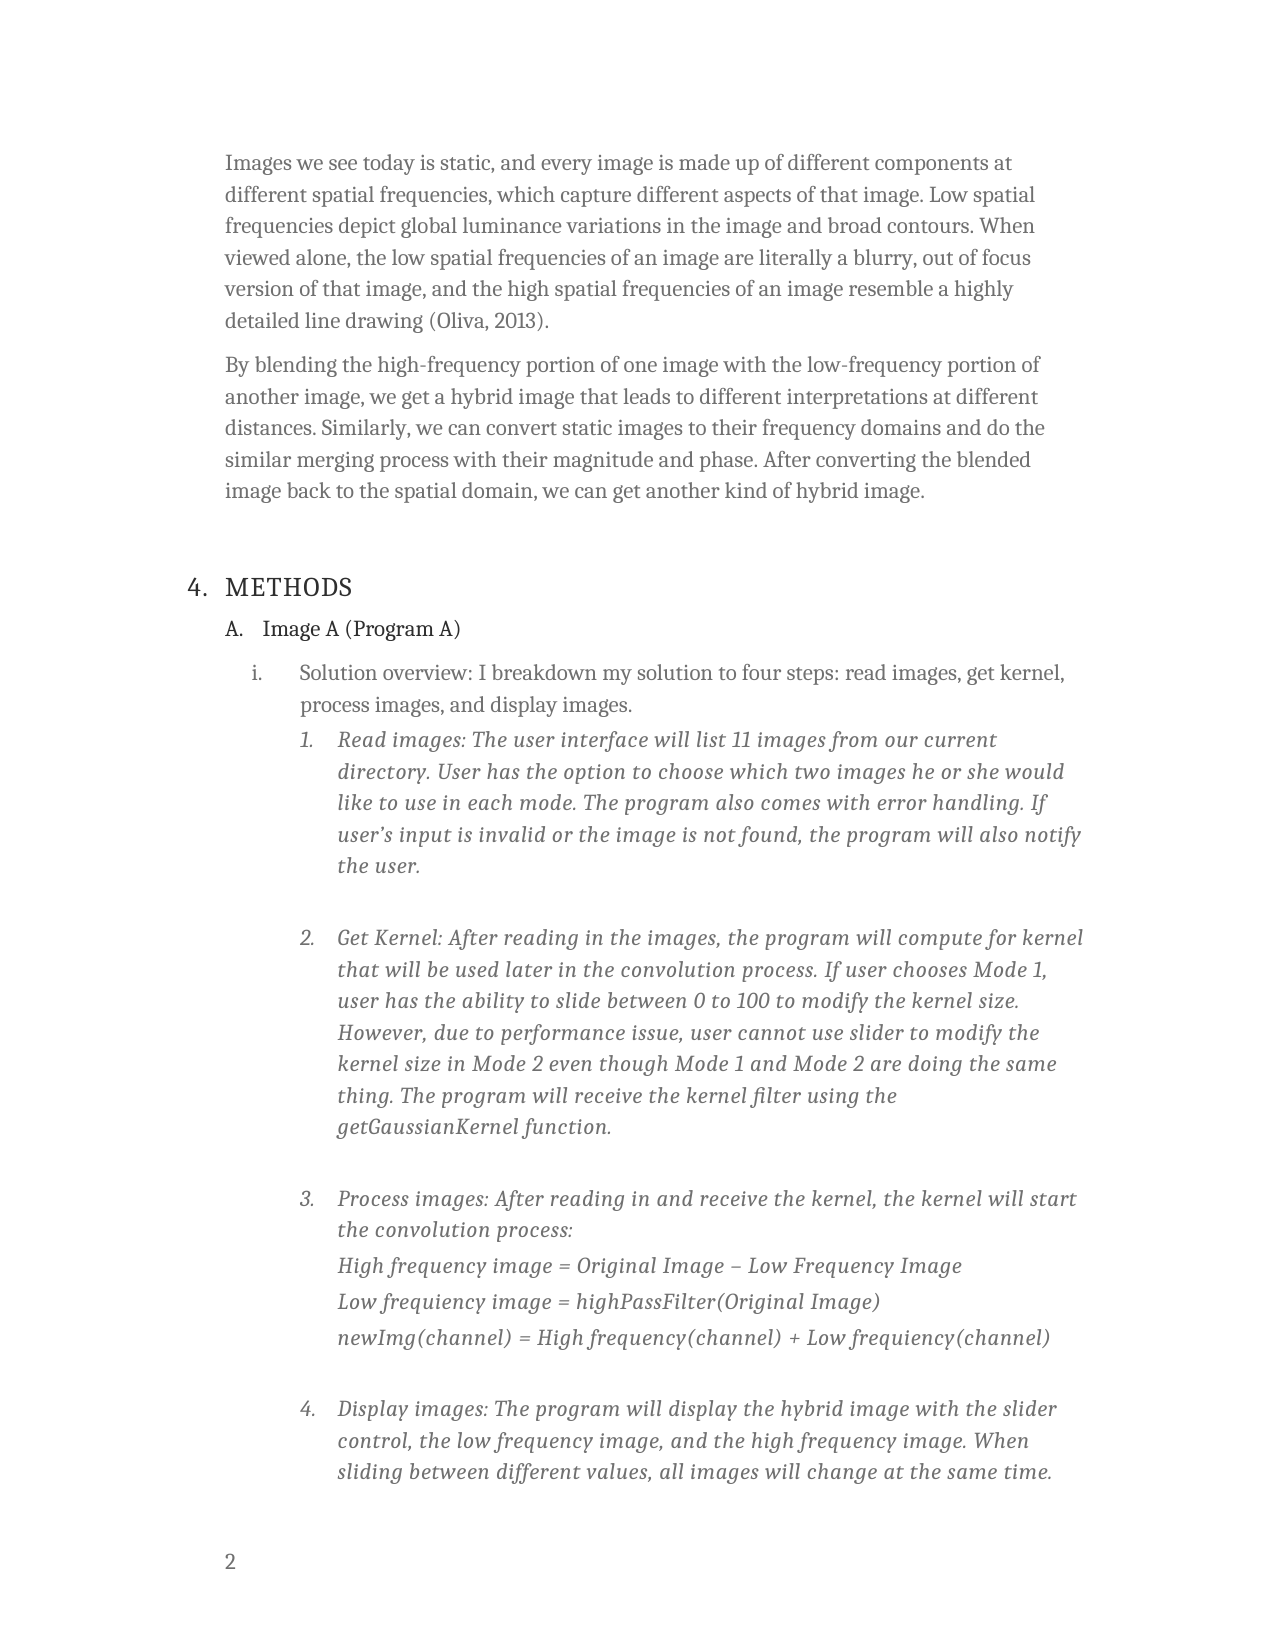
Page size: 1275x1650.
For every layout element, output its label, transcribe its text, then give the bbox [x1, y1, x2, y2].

subtitle newImg(channel) = High frequency(channel) + Low frequiency(channel) [337, 1324, 1087, 1351]
text By blending the high-frequency portion of one image with the low-frequency portion of another image, we get a hybrid image that leads to different interpretations at different distances. Similarly, we can convert static images to their frequency domains and do the similar merging process with their magnitude and phase. After converting the blended image back to the spatial domain, we can get another kind of hybrid image. [225, 352, 1087, 504]
subtitle Image A (Program A) [225, 616, 1087, 642]
subtitle Solution overview: I breakdown my solution to four steps: read images, get kernel, process images, and display images. [262, 660, 1087, 718]
subtitle Low frequiency image = highPassFilter(Original Image) [337, 1289, 1087, 1315]
subtitle Read images: The user interface will list 11 images from our current directory. User has the option to choose which two images he or she would like to use in each mode. The program also comes with error handling. If user’s input is invalid or the image is not found, the program will also notify the user. [300, 727, 1087, 880]
subtitle Get Kernel: After reading in the images, the program will compute for kernel that will be used later in the convolution process. If user chooses Mode 1, user has the ability to slide between 0 to 100 to modify the kernel size. However, due to performance issue, user cannot use slider to modify the kernel size in Mode 2 even though Mode 1 and Mode 2 are doing the same thing. The program will receive the kernel filter using the getGaussianKernel function. [300, 925, 1087, 1141]
subtitle Process images: After reading in and receive the kernel, the kernel will start the convolution process: [300, 1186, 1087, 1243]
subtitle methods [187, 572, 1087, 603]
text Images we see today is static, and every image is made up of different components at different spatial frequencies, which capture different aspects of that image. Low spatial frequencies depict global luminance variations in the image and broad contours. When viewed alone, the low spatial frequencies of an image are literally a blurry, out of focus version of that image, and the high spatial frequencies of an image resemble a highly detailed line drawing (Oliva, 2013). [225, 150, 1087, 334]
subtitle High frequency image = Original Image – Low Frequency Image [337, 1253, 1087, 1279]
subtitle Display images: The program will display the hybrid image with the slider control, the low frequency image, and the high frequency image. When sliding between different values, all images will change at the same time. [300, 1396, 1087, 1485]
